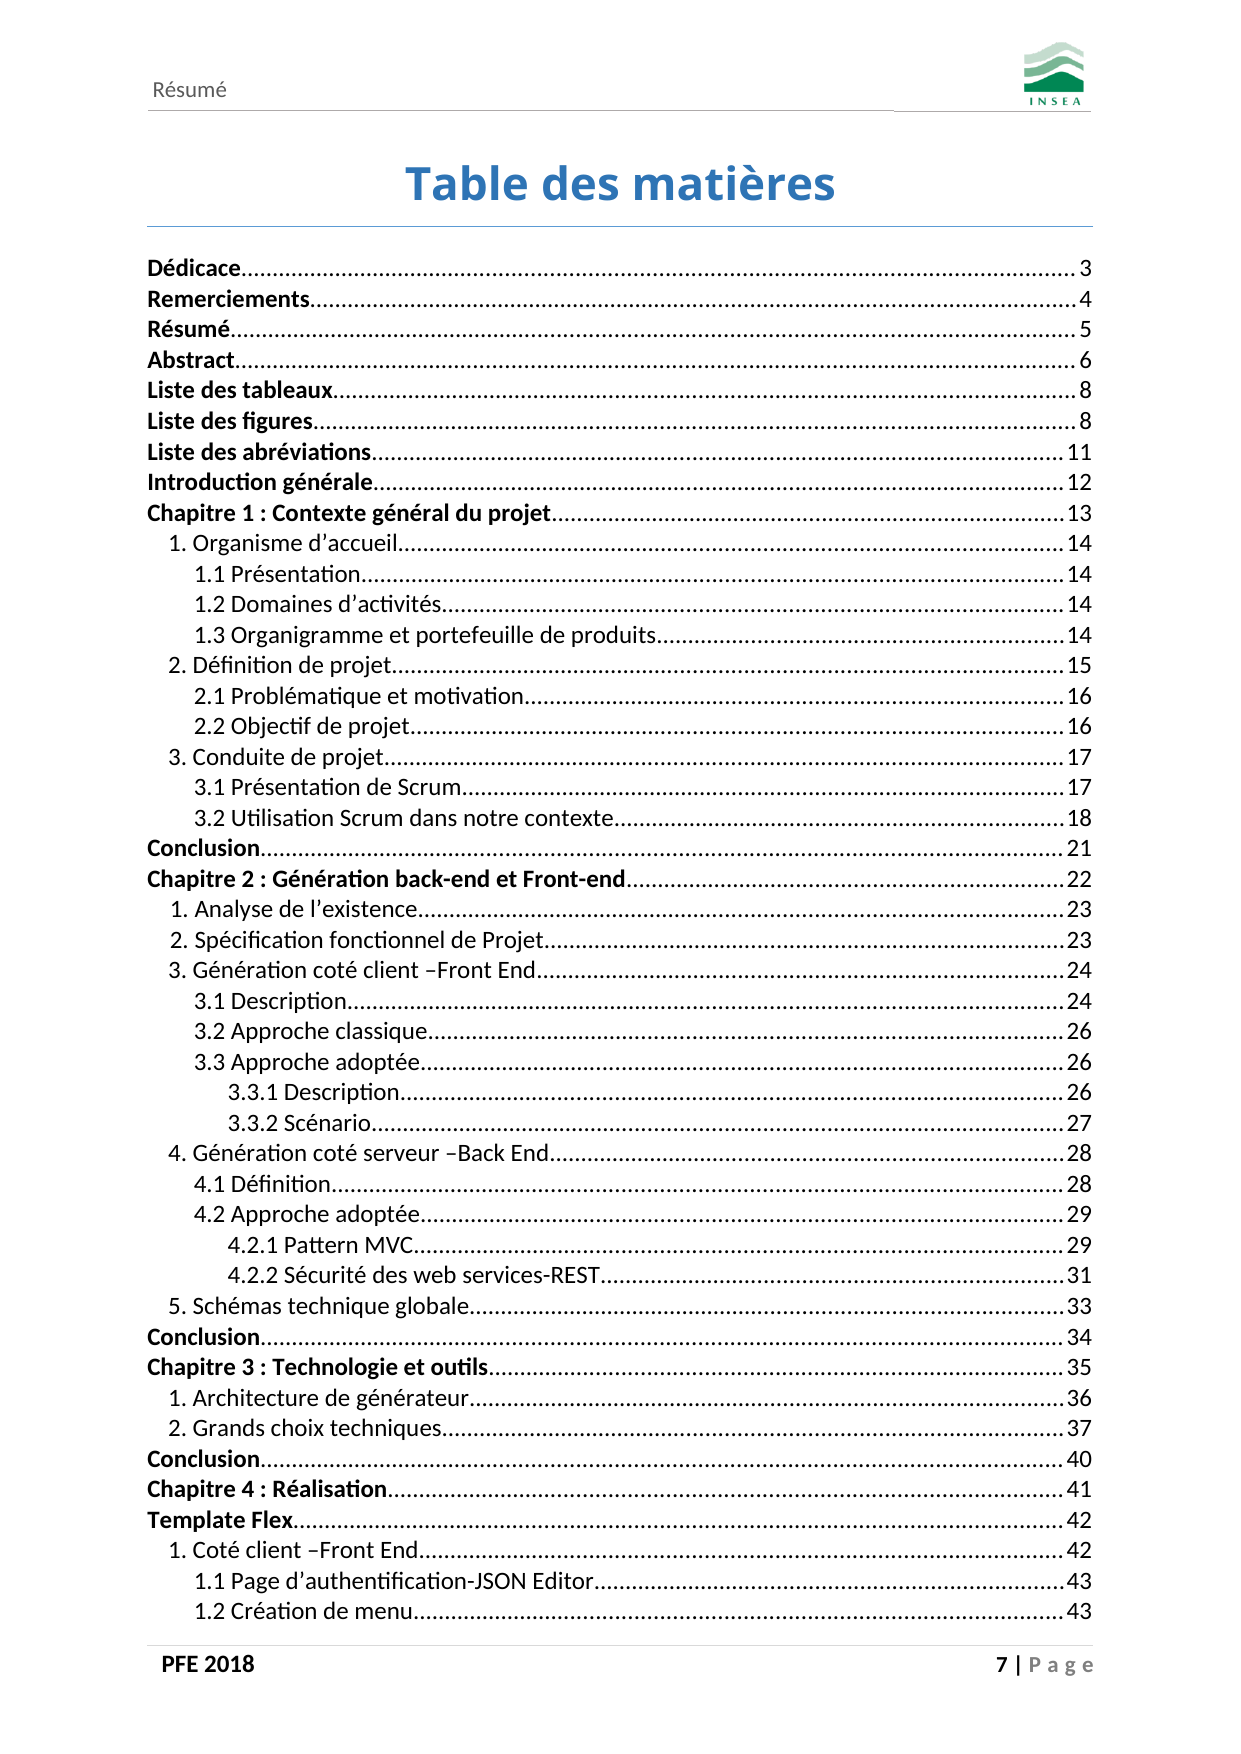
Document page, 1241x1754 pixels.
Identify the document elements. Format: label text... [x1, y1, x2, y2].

text Abstract 6 [147, 344, 1093, 374]
text 4.2.1 Pattern MVC 29 [193, 1229, 1093, 1260]
text 2.1 Problématique et motivation 16 [193, 680, 1093, 710]
text 1. Architecture de générateur 36 [168, 1382, 1093, 1412]
text 1. Coté client –Front End 42 [168, 1534, 1093, 1565]
text 3.2 Utilisation Scrum dans notre contexte 18 [193, 802, 1093, 832]
text Introduction générale 12 [147, 466, 1093, 497]
text Template Flex 42 [147, 1504, 1093, 1534]
text 1.2 Création de menu 43 [193, 1595, 1093, 1626]
text 1.1 Présentation 14 [193, 558, 1093, 588]
text 2. Définition de projet 15 [168, 649, 1093, 680]
text 1.2 Domaines d’activités 14 [193, 588, 1093, 619]
text Conclusion 40 [147, 1443, 1093, 1473]
text Liste des figures 8 [147, 405, 1093, 436]
text Chapitre 2 : Génération back-end et Front-end 22 [147, 863, 1093, 893]
text Conclusion 21 [147, 832, 1093, 863]
text Chapitre 4 : Réalisation 41 [147, 1473, 1093, 1504]
text 3.3.2 Scénario 27 [193, 1107, 1093, 1138]
text Conclusion 34 [147, 1321, 1093, 1351]
text 3. Conduite de projet 17 [168, 741, 1093, 771]
text 2.2 Objectif de projet 16 [193, 710, 1093, 741]
text 4. Génération coté serveur –Back End 28 [168, 1138, 1093, 1168]
text 3.1 Présentation de Scrum 17 [193, 771, 1093, 802]
text 1.1 Page d’authentification-JSON Editor 43 [193, 1565, 1093, 1595]
text Chapitre 1 : Contexte général du projet 13 [147, 497, 1093, 527]
text 4.2.2 Sécurité des web services-REST 31 [193, 1260, 1093, 1290]
text 3.1 Description 24 [193, 985, 1093, 1016]
text Chapitre 3 : Technologie et outils 35 [147, 1351, 1093, 1382]
text 4.1 Définition 28 [193, 1168, 1093, 1199]
text 5. Schémas technique globale 33 [168, 1290, 1093, 1321]
text 3. Génération coté client –Front End 24 [168, 954, 1093, 985]
subtitle Table des matières [147, 151, 1093, 226]
text 3.2 Approche classique 26 [193, 1016, 1093, 1046]
text 2. Spécification fonctionnel de Projet 23 [147, 924, 1093, 954]
text 4.2 Approche adoptée 29 [193, 1199, 1093, 1229]
text Remerciements 4 [147, 283, 1093, 313]
text Résumé 5 [147, 313, 1093, 344]
text 2. Grands choix techniques 37 [168, 1412, 1093, 1443]
text Liste des abréviations 11 [147, 436, 1093, 466]
text Dédicace 3 [147, 252, 1093, 283]
picture [1020, 39, 1093, 113]
text 1.3 Organigramme et portefeuille de produits 14 [193, 619, 1093, 649]
text Liste des tableaux 8 [147, 374, 1093, 405]
text 3.3 Approche adoptée 26 [193, 1046, 1093, 1077]
text 1. Analyse de l’existence 23 [147, 893, 1093, 924]
text 1. Organisme d’accueil 14 [168, 527, 1093, 558]
text 3.3.1 Description 26 [193, 1077, 1093, 1107]
